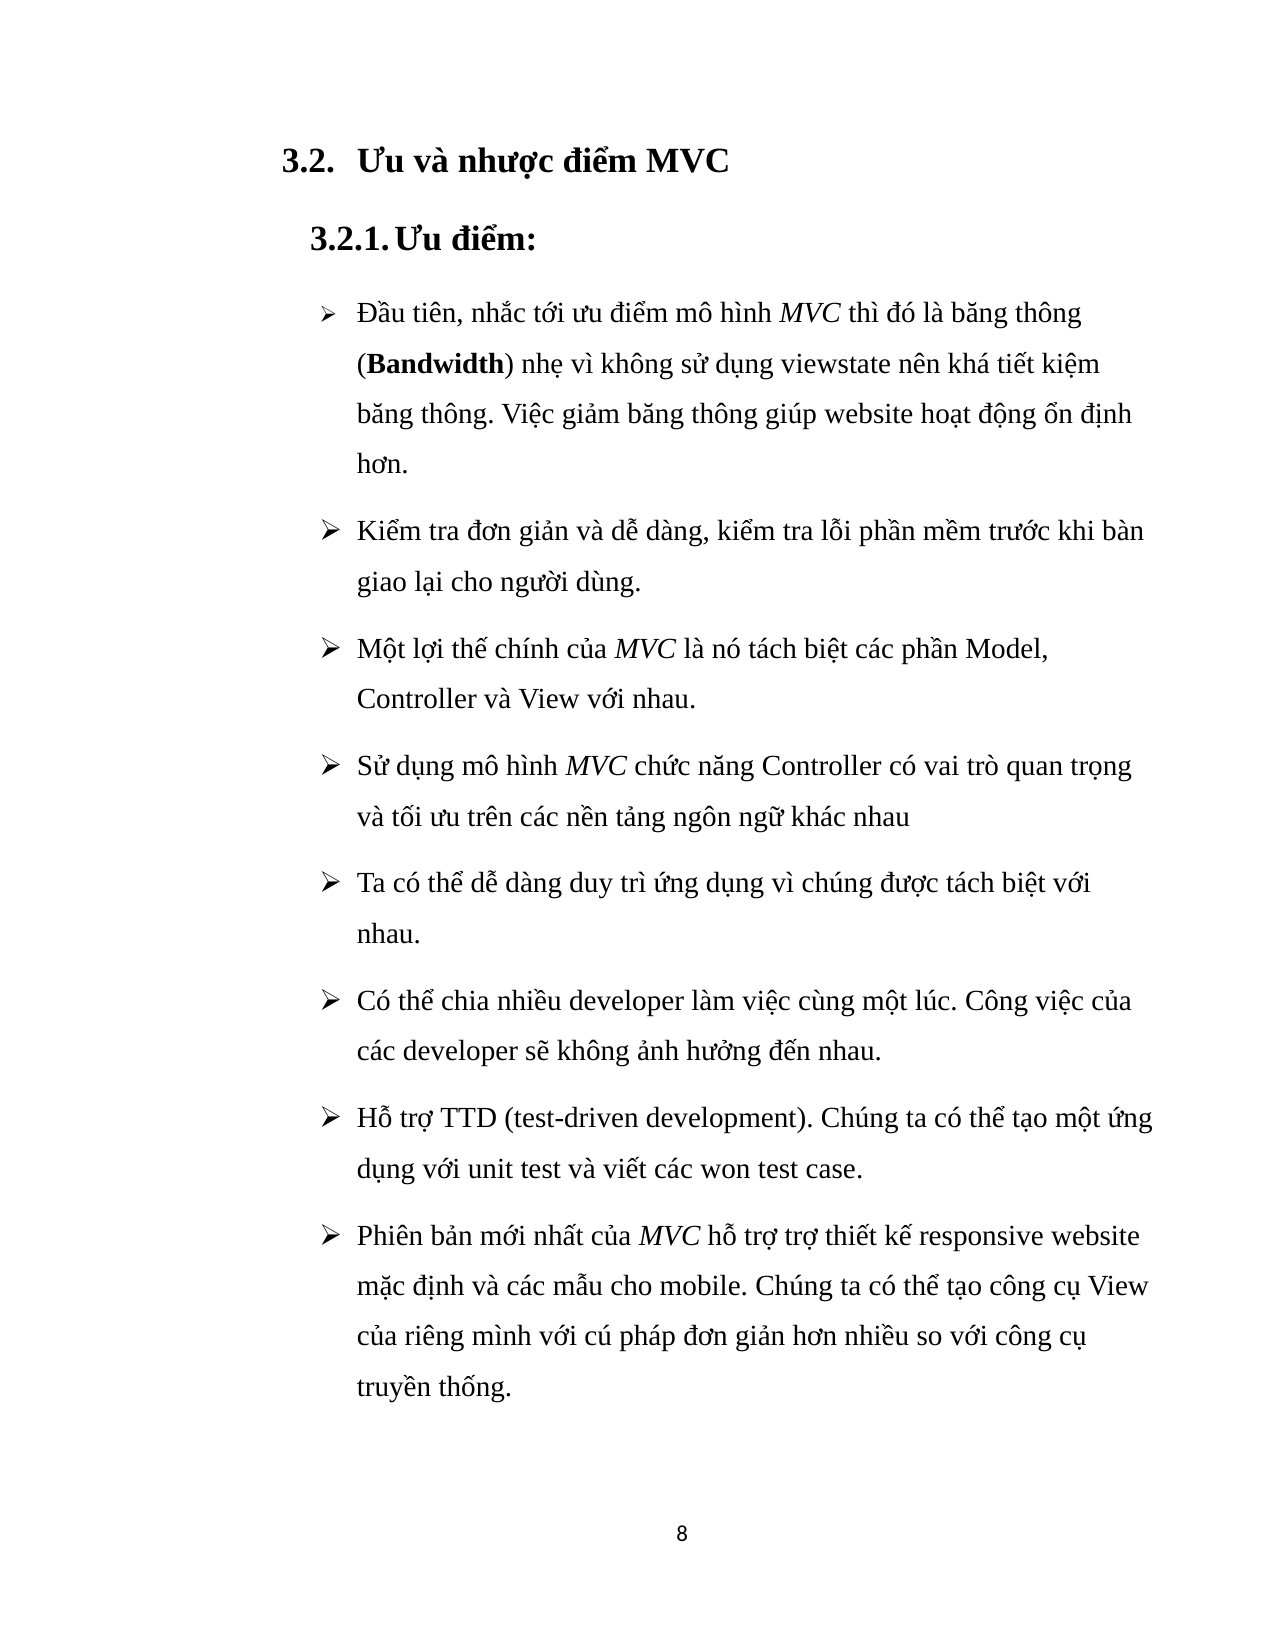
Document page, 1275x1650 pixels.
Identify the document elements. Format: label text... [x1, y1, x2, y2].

list Một lợi thế chính của MVC là nó tách biệt các phần Model, Controller và View với nhau. [319, 631, 1157, 715]
list Ta có thể dễ dàng duy trì ứng dụng vì chúng được tách biệt với nhau. [319, 866, 1157, 949]
list Ưu và nhược điểm MVC [282, 140, 1157, 181]
text Ưu điểm: [310, 218, 1157, 258]
list Phiên bản mới nhất của MVC hỗ trợ trợ thiết kế responsive website mặc định và các mẫu cho mobile. Chúng ta có thể tạo công cụ View của riêng mình với cú pháp đơn giản hơn nhiều so với công cụ truyền thống. [319, 1218, 1157, 1402]
list Có thể chia nhiều developer làm việc cùng một lúc. Công việc của các developer sẽ không ảnh hưởng đến nhau. [319, 983, 1157, 1067]
list Kiểm tra đơn giản và dễ dàng, kiểm tra lỗi phần mềm trước khi bàn giao lại cho người dùng. [319, 513, 1157, 597]
list Đầu tiên, nhắc tới ưu điểm mô hình MVC thì đó là băng thông (Bandwidth) nhẹ vì không sử dụng viewstate nên khá tiết kiệm băng thông. Việc giảm băng thông giúp website hoạt động ổn định hơn. [319, 296, 1157, 480]
list Hỗ trợ TTD (test-driven development). Chúng ta có thể tạo một ứng dụng với unit test và viết các won test case. [319, 1100, 1157, 1184]
list Sử dụng mô hình MVC chức năng Controller có vai trò quan trọng và tối ưu trên các nền tảng ngôn ngữ khác nhau [319, 748, 1157, 832]
